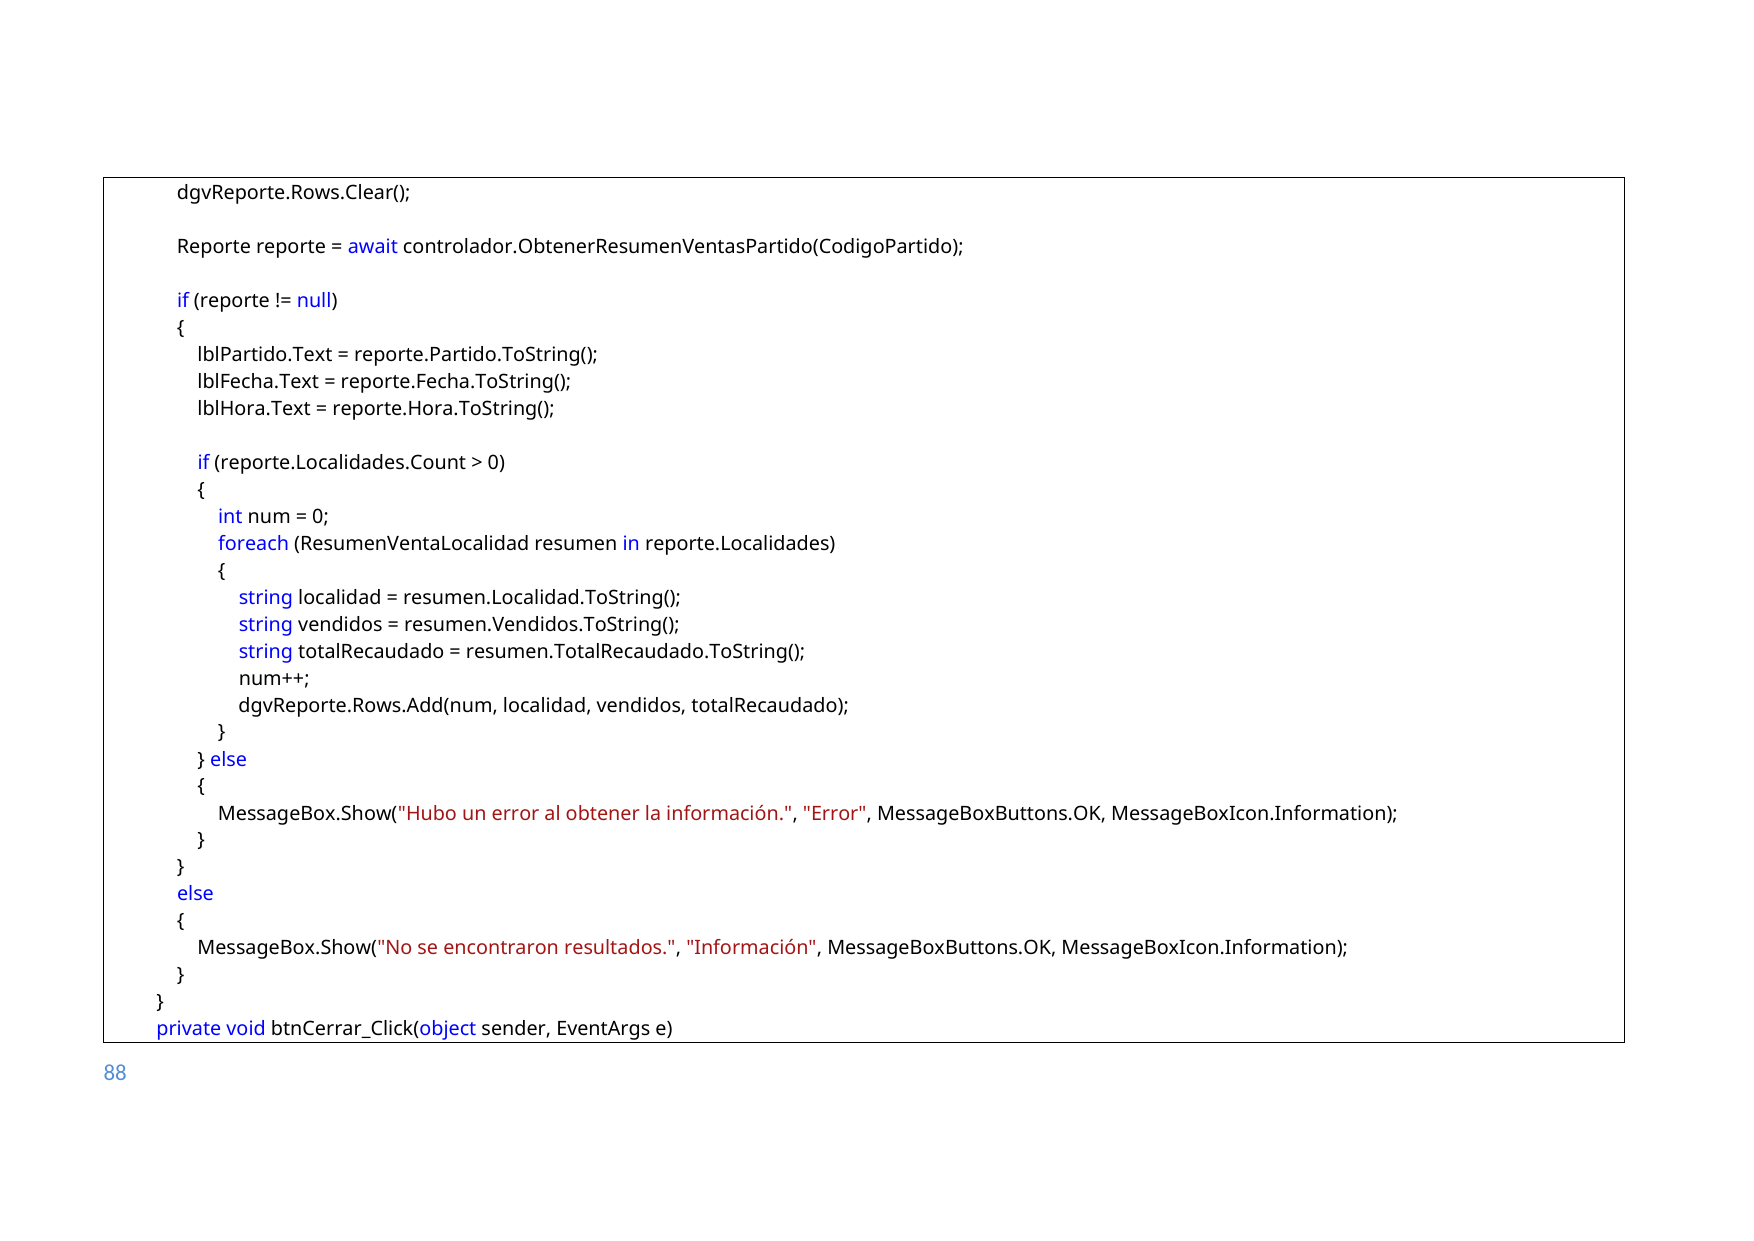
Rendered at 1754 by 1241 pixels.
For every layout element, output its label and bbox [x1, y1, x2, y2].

table_header [104, 178, 1624, 1042]
